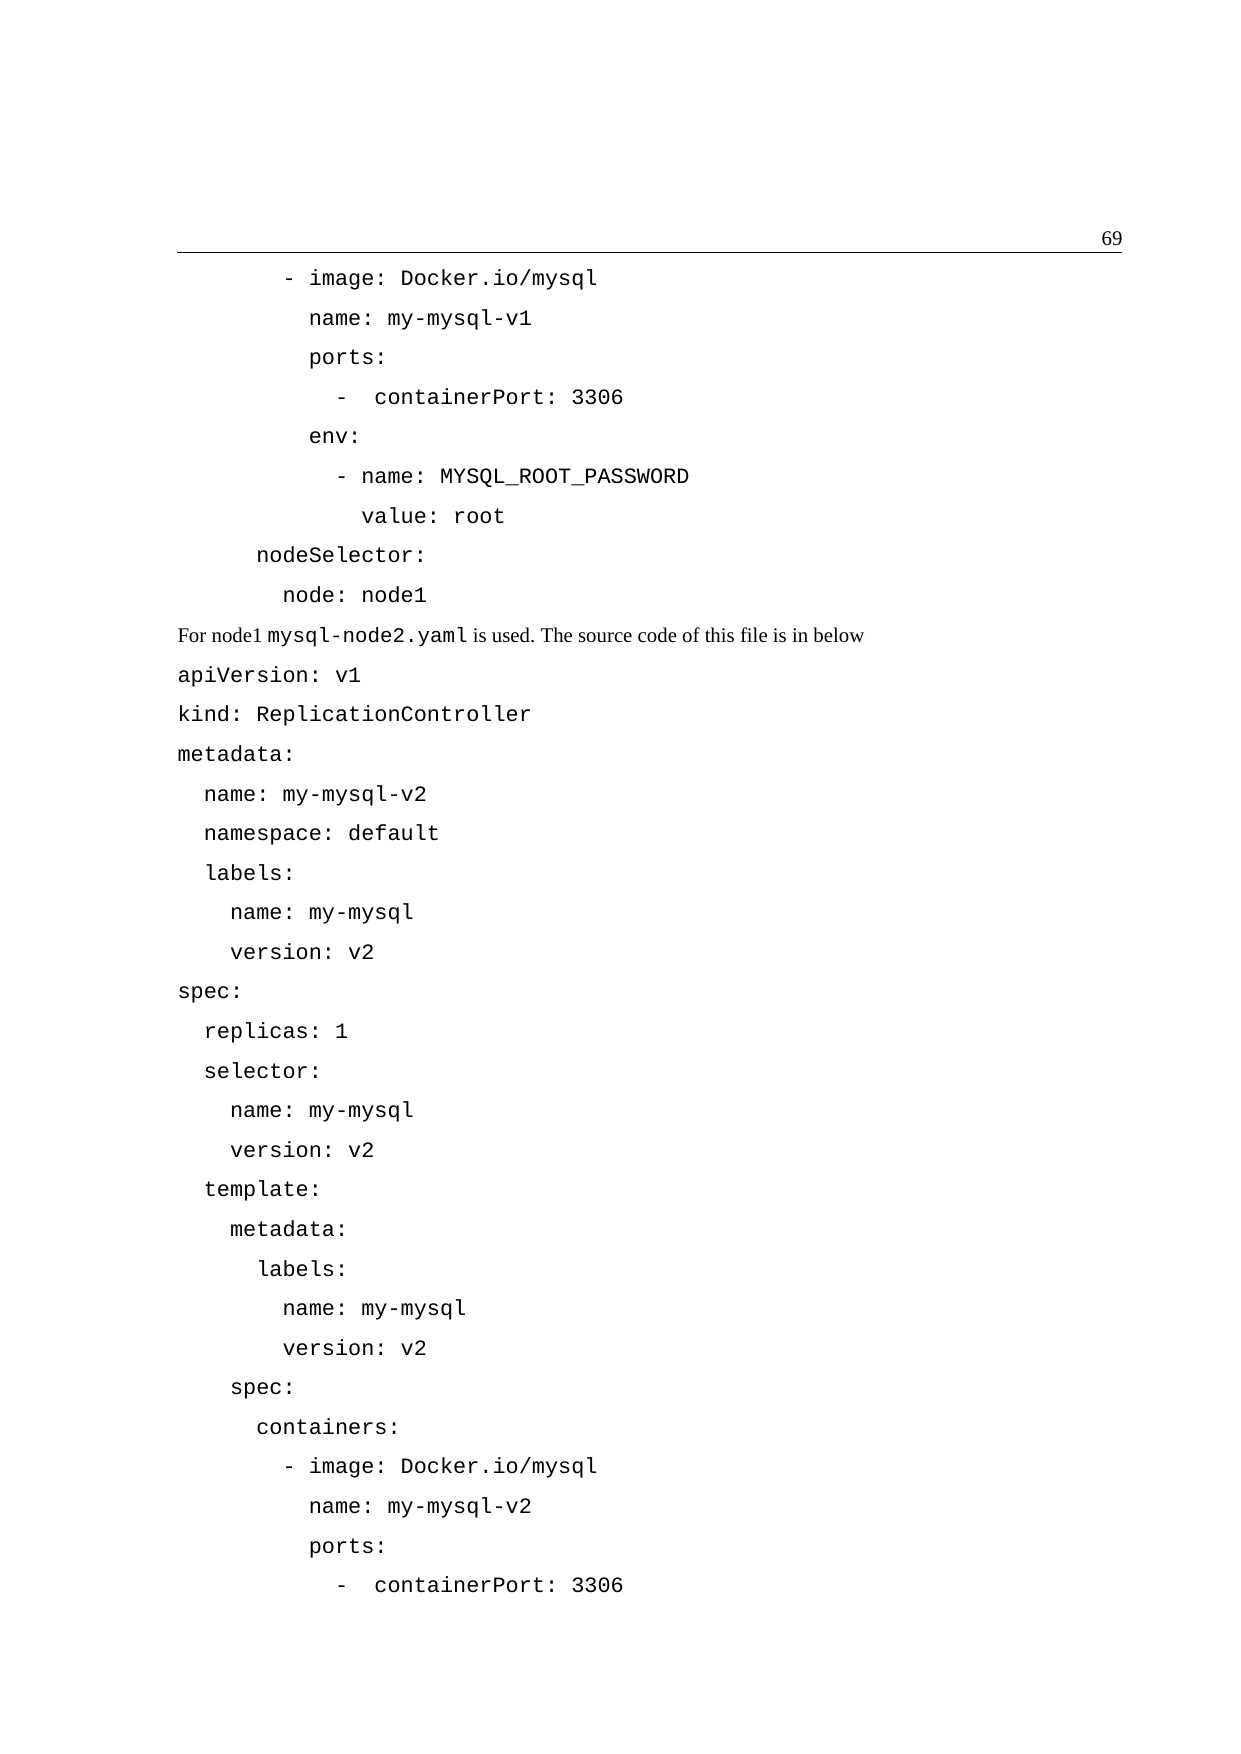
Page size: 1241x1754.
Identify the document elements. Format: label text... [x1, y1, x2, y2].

text selector: [177, 1059, 1122, 1084]
text version: v2 [177, 1139, 1122, 1164]
text For node1 mysql-node2.yaml is used. The source code of this file is in below [177, 623, 1122, 649]
text spec: [177, 980, 1122, 1005]
text version: v2 [177, 1337, 1122, 1362]
text nodeSelector: [177, 544, 1122, 569]
text template: [177, 1178, 1122, 1203]
text env: [177, 426, 1122, 451]
text version: v2 [177, 941, 1122, 966]
text spec: [177, 1376, 1122, 1401]
text name: my-mysql-v1 [177, 307, 1122, 332]
text - containerPort: 3306 [177, 1574, 1122, 1599]
text node: node1 [177, 584, 1122, 609]
text containers: [177, 1416, 1122, 1441]
text name: my-mysql-v2 [177, 1495, 1122, 1520]
text replicas: 1 [177, 1020, 1122, 1045]
text value: root [177, 505, 1122, 530]
text name: my-mysql-v2 [177, 782, 1122, 807]
text name: my-mysql [177, 1297, 1122, 1322]
text - image: Docker.io/mysql [177, 1455, 1122, 1480]
text apiVersion: v1 [177, 664, 1122, 689]
text labels: [177, 1257, 1122, 1282]
text ports: [177, 1534, 1122, 1559]
text metadata: [177, 743, 1122, 768]
text namespace: default [177, 822, 1122, 847]
text kind: ReplicationController [177, 703, 1122, 728]
text - containerPort: 3306 [177, 386, 1122, 411]
text ports: [177, 346, 1122, 371]
text labels: [177, 862, 1122, 887]
text metadata: [177, 1218, 1122, 1243]
text - image: Docker.io/mysql [177, 267, 1122, 292]
text - name: MYSQL_ROOT_PASSWORD [177, 465, 1122, 490]
text name: my-mysql [177, 1099, 1122, 1124]
text name: my-mysql [177, 901, 1122, 926]
